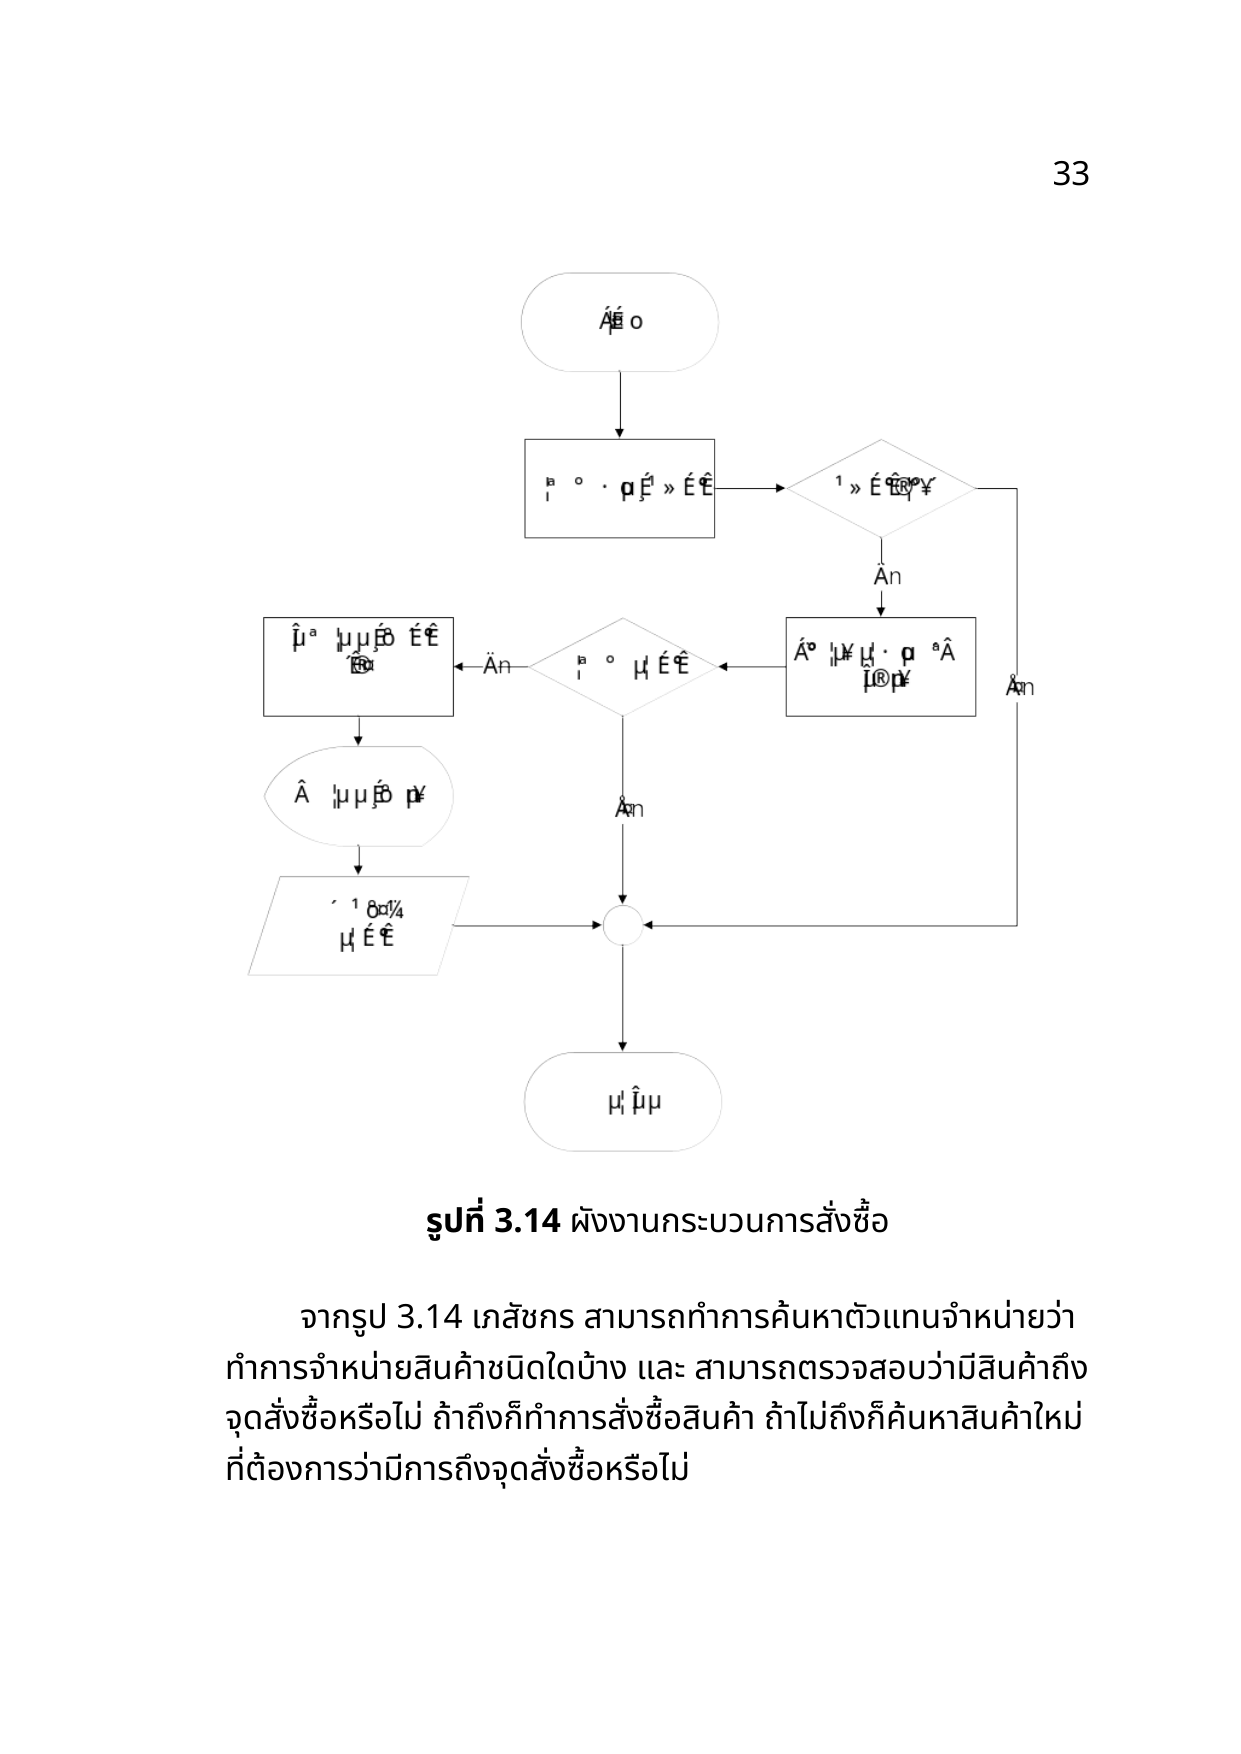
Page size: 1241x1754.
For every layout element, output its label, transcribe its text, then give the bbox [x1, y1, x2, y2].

text รูปที่ 3.14 ผังงานกระบวนการสั่งซื้อ [225, 1197, 1090, 1248]
text จากรูป 3.14 เภสัชกร สามารถทำการค้นหาตัวแทนจำหน่ายว่าทำการจำหน่ายสินค้าชนิดใดบ้าง และ สามารถตรวจสอบว่ามีสินค้าถึงจุดสั่งซื้อหรือไม่ ถ้าถึงก็ทำการสั่งซื้อสินค้า ถ้าไม่ถึงก็ค้นหาสินค้าใหม่ที่ต้องการว่ามีการถึงจุดสั่งซื้อหรือไม่ [225, 1293, 1090, 1495]
